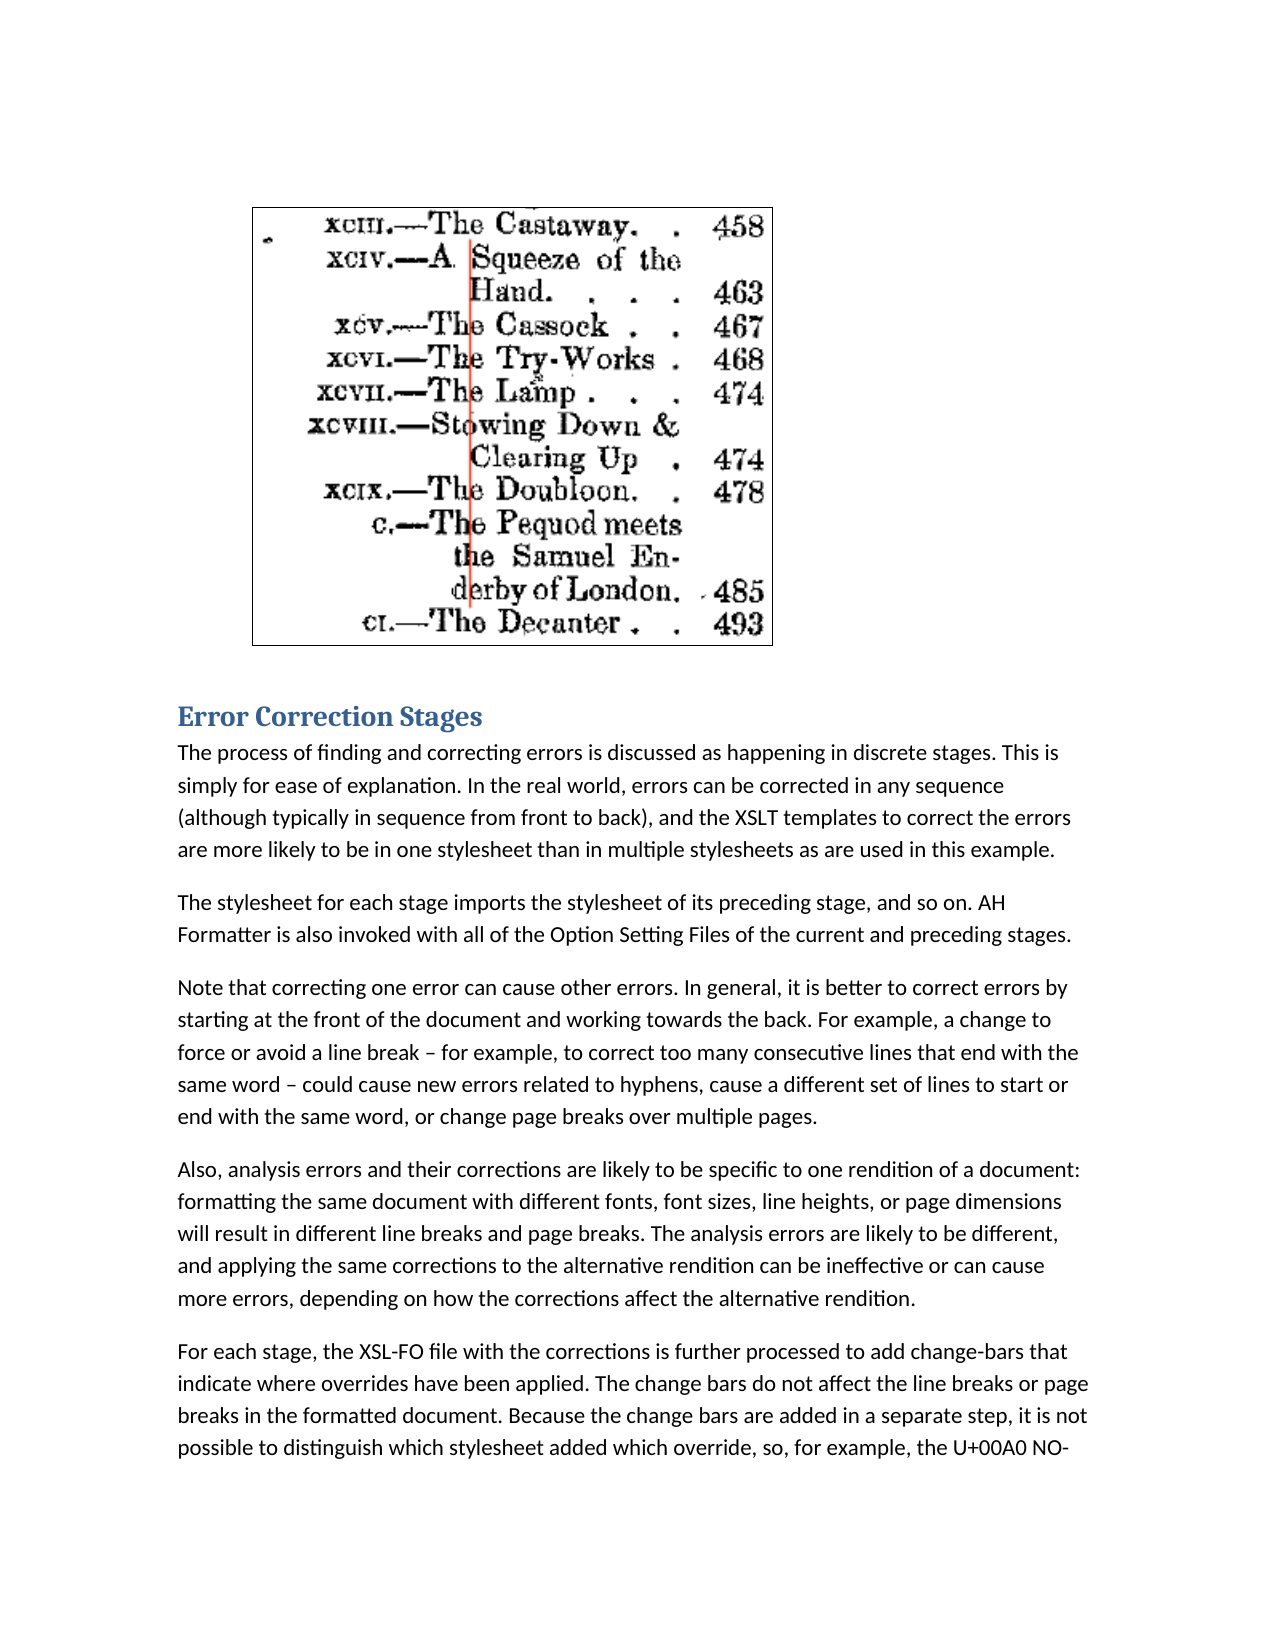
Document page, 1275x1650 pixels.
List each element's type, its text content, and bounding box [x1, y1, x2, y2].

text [177, 1337, 1098, 1461]
subtitle Error Correction Stages [177, 700, 1098, 733]
text The process of finding and correcting errors is discussed as happening in discrete stages. This is simply for ease of explanation. In the real world, errors can be corrected in any sequence (although typically in sequence from front to back), and the XSLT templates to correct the errors are more likely to be in one stylesheet than in multiple stylesheets as are used in this example. [177, 738, 1098, 863]
text Note that correcting one error can cause other errors. In general, it is better to correct errors by starting at the front of the document and working towards the back. For example, a change to force or avoid a line break – for example, to correct too many consecutive lines that end with the same word – could cause new errors related to hyphens, cause a different set of lines to start or end with the same word, or change page breaks over multiple pages. [177, 973, 1098, 1130]
text The stylesheet for each stage imports the stylesheet of its preceding stage, and so on. AH Formatter is also invoked with all of the Option Setting Files of the current and preceding stages. [177, 888, 1098, 948]
text Also, analysis errors and their corrections are likely to be specific to one rendition of a document: formatting the same document with different fonts, font sizes, line heights, or page dimensions will result in different line breaks and page breaks. The analysis errors are likely to be different, and applying the same corrections to the alternative rendition can be ineffective or can cause more errors, depending on how the corrections affect the alternative rendition. [177, 1155, 1098, 1312]
